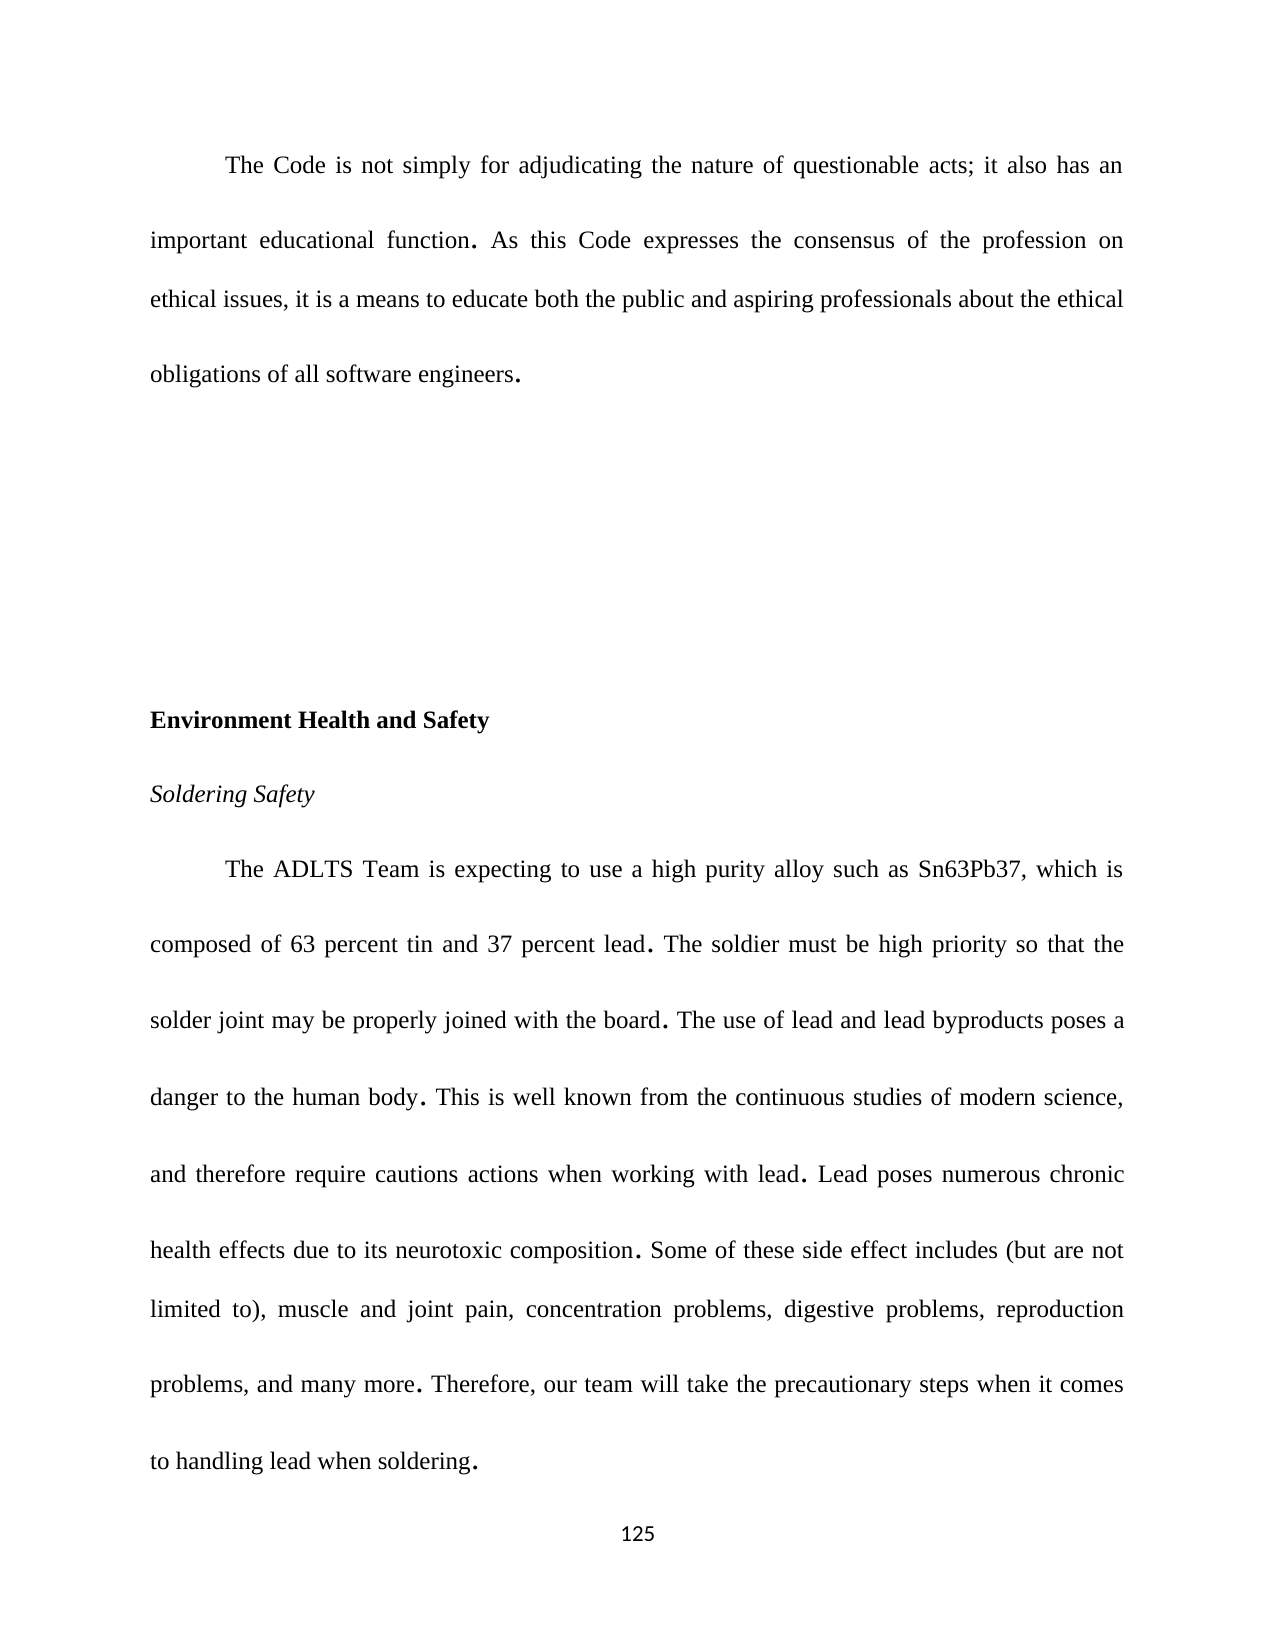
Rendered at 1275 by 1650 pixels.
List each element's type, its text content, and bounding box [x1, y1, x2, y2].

text The Code is not simply for adjudicating the nature of questionable acts; it also has an important educational function. As this Code expresses the consensus of the profession on ethical issues, it is a means to educate both the public and aspiring professionals about the ethical obligations of all software engineers. [150, 150, 1125, 389]
text Environment Health and Safety [150, 705, 1125, 734]
text Soldering Safety [150, 779, 1125, 808]
text The ADLTS Team is expecting to use a high purity alloy such as Sn63Pb37, which is composed of 63 percent tin and 37 percent lead. The soldier must be high priority so that the solder joint may be properly joined with the board. The use of lead and lead byproducts poses a danger to the human body. This is well known from the continuous studies of modern science, and therefore require cautions actions when working with lead. Lead poses numerous chronic health effects due to its neurotoxic composition. Some of these side effect includes (but are not limited to), muscle and joint pain, concentration problems, digestive problems, reproduction problems, and many more. Therefore, our team will take the precautionary steps when it comes to handling lead when soldering. [150, 854, 1125, 1477]
